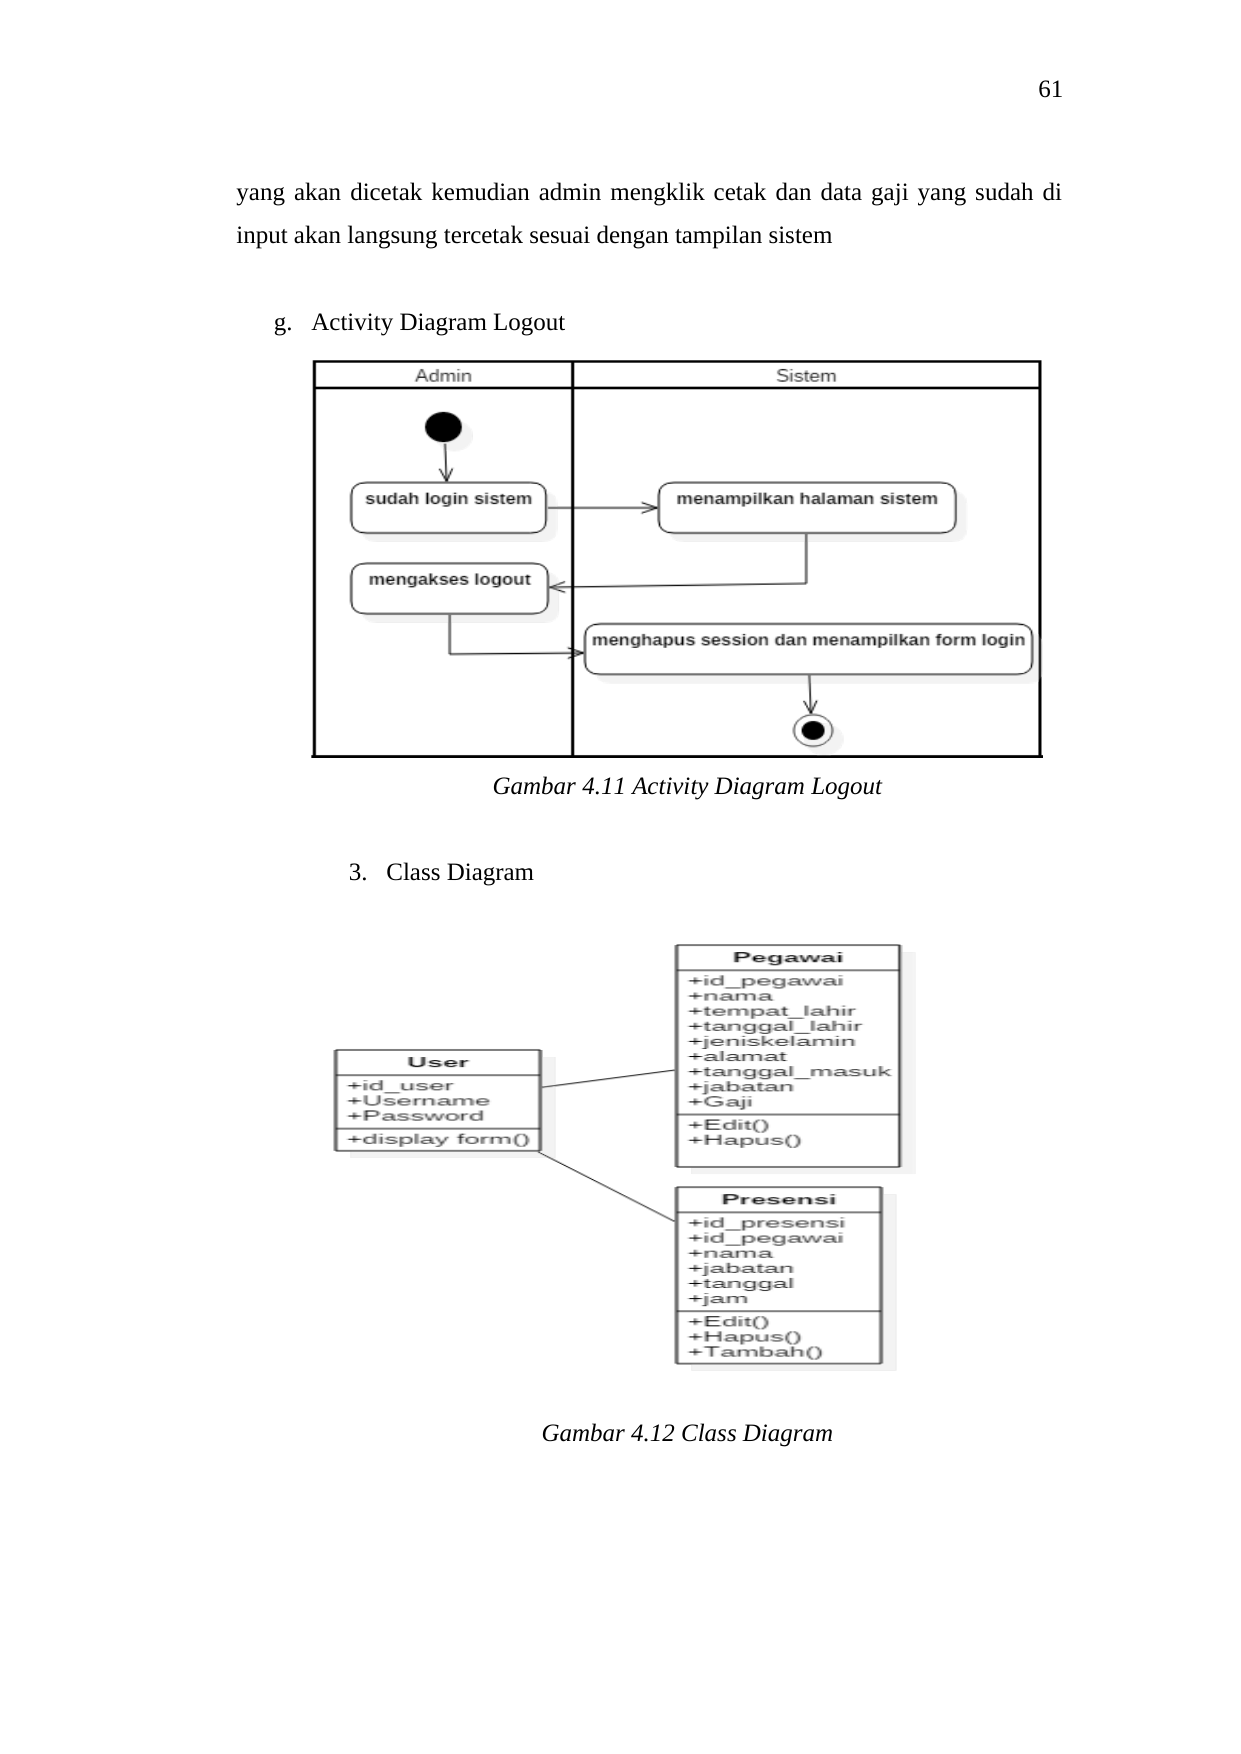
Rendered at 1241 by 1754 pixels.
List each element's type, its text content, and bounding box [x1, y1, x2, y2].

list Gambar 4.12 Class Diagram [311, 1418, 1063, 1447]
list Class Diagram [349, 857, 1063, 886]
picture [311, 349, 1043, 758]
list Gambar 4.11 Activity Diagram Logout [311, 771, 1063, 800]
list Activity Diagram Logout [274, 307, 1063, 335]
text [236, 177, 1063, 249]
picture [315, 935, 984, 1404]
